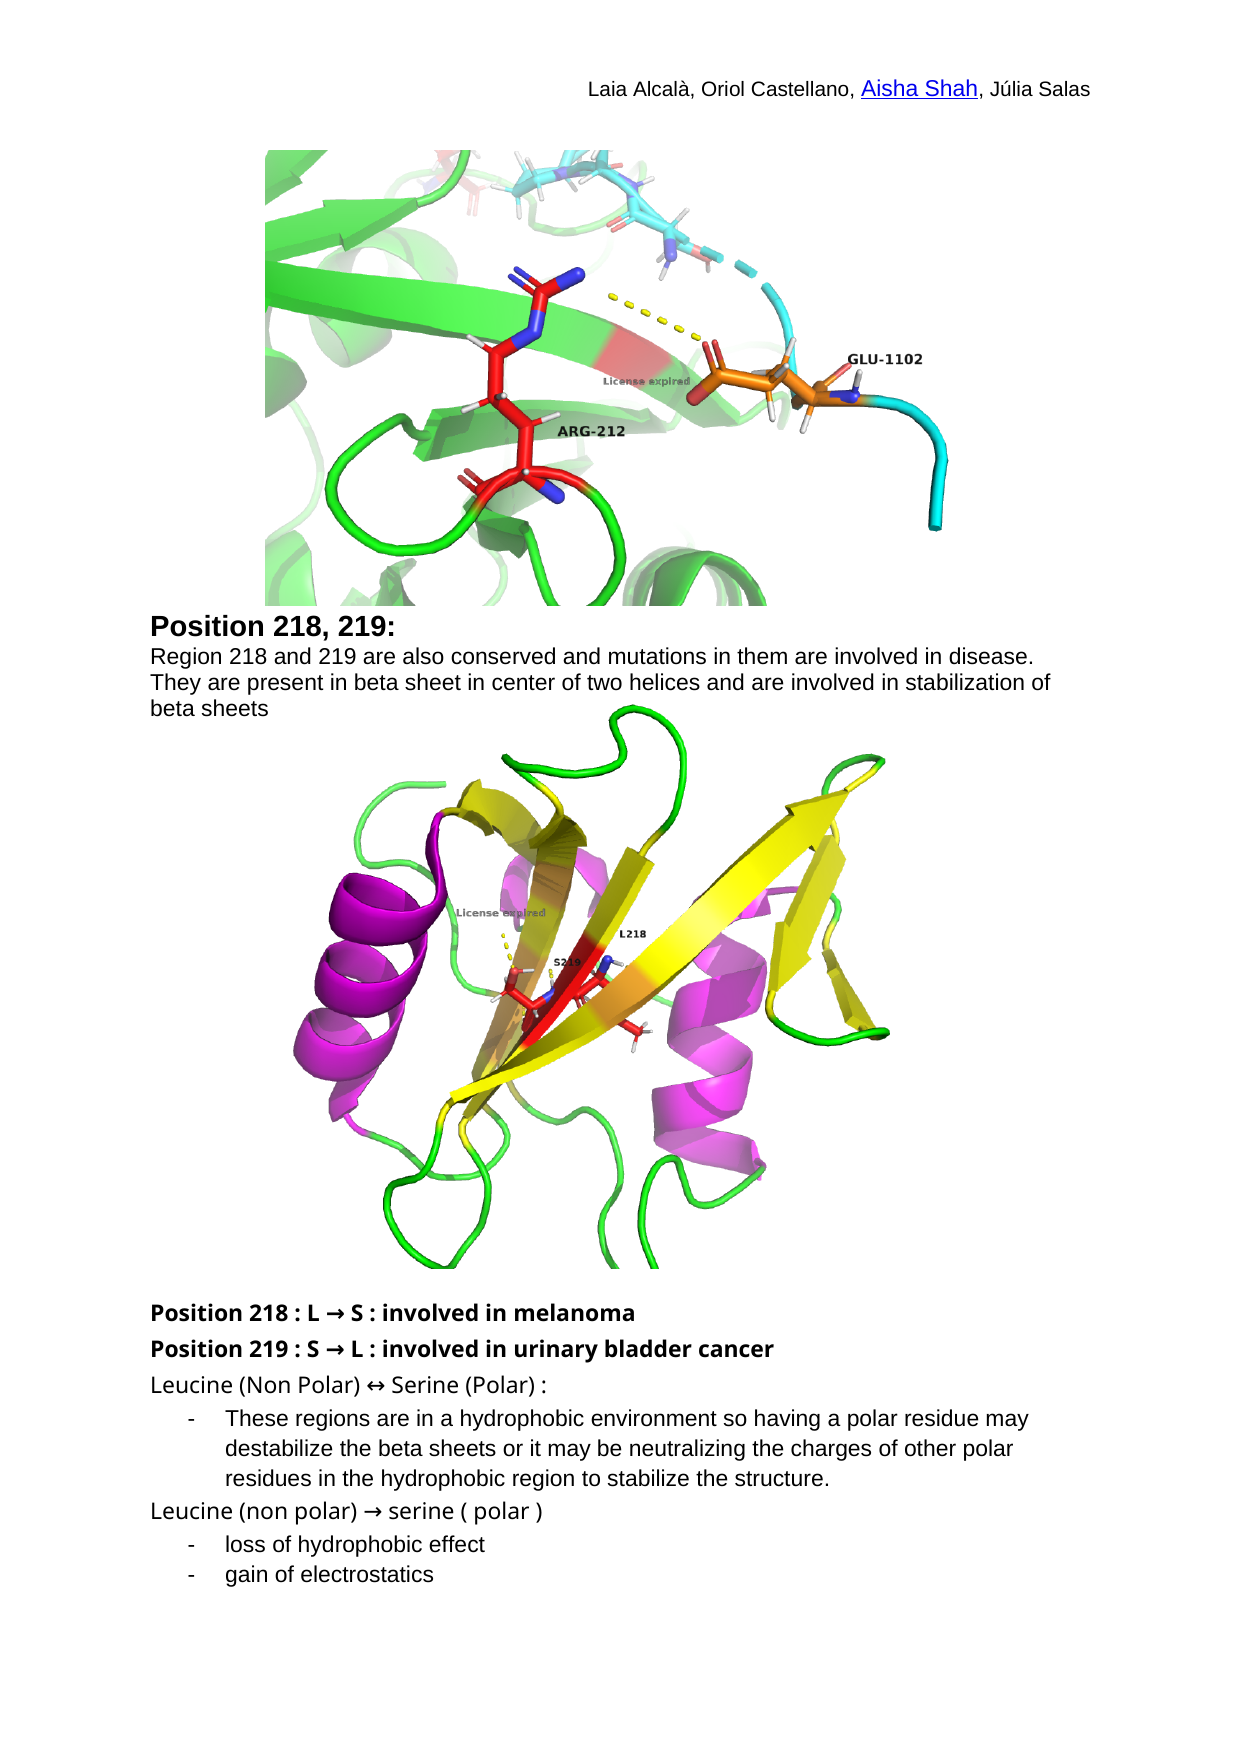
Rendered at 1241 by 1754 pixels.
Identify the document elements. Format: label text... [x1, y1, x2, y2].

list gain of electrostatics [187, 1561, 1090, 1588]
picture [289, 702, 915, 1269]
list loss of hydrophobic effect [187, 1531, 1090, 1557]
list These regions are in a hydrophobic environment so having a polar residue may destabilize the beta sheets or it may be neutralizing the charges of other polar residues in the hydrophobic region to stabilize the structure. [187, 1404, 1090, 1491]
text Position 218 : L → S : involved in melanoma [150, 1297, 1090, 1328]
text Leucine (Non Polar) ↔ Serine (Polar) : [150, 1368, 1090, 1400]
text Position 219 : S → L : involved in urinary bladder cancer [150, 1333, 1090, 1364]
text Leucine (non polar) → serine ( polar ) [150, 1495, 1090, 1526]
text Region 218 and 219 are also conserved and mutations in them are involved in disease. They are present in beta sheet in center of two helices and are involved in stabilization of beta sheets [150, 643, 1090, 722]
picture [265, 150, 976, 606]
text Position 218, 219: [150, 609, 1090, 643]
